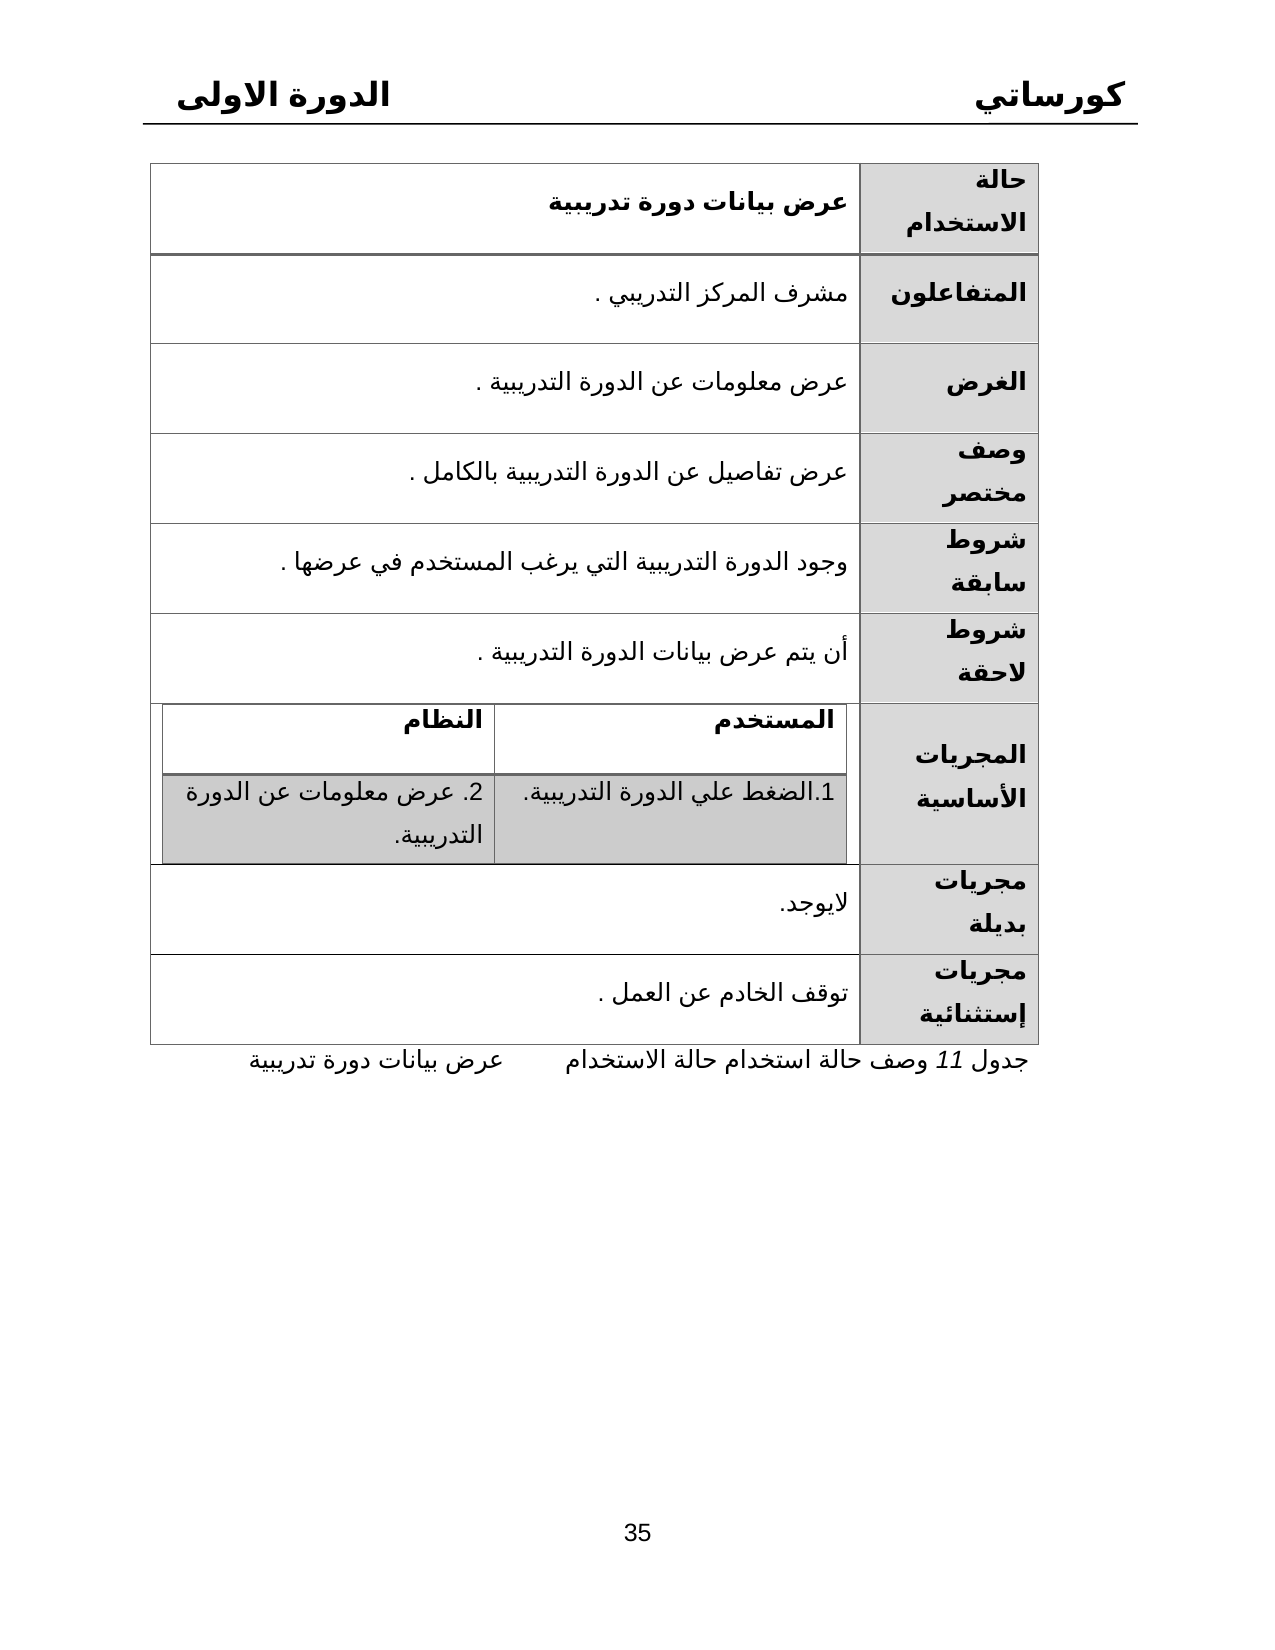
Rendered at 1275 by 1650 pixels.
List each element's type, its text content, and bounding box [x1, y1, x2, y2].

table_header عرض بيانات دورة تدريبية [151, 164, 859, 252]
table_cell توقف الخادم عن العمل . [151, 955, 859, 1044]
table_cell [151, 704, 162, 864]
table_cell مجريات بديلة [861, 865, 1038, 954]
table_cell الغرض [861, 344, 1038, 432]
table_cell أن يتم عرض بيانات الدورة التدريبية . [151, 614, 859, 702]
text جدول وصف حالة استخدام حالة الاستخدام عرض بيانات دورة تدريبية [150, 1045, 1125, 1073]
table_cell لايوجد. [151, 865, 859, 954]
table_cell مشرف المركز التدريبي . [151, 256, 859, 342]
table_cell وجود الدورة التدريبية التي يرغب المستخدم في عرضها . [151, 524, 859, 612]
table_cell شروط لاحقة [861, 614, 1038, 702]
table_cell شروط سابقة [861, 524, 1038, 612]
table_cell وصف مختصر [861, 434, 1038, 522]
table_cell [847, 704, 859, 864]
table_cell المجريات الأساسية [861, 704, 1038, 864]
table_cell المتفاعلون [861, 256, 1038, 342]
table_header حالة الاستخدام [861, 164, 1038, 252]
table_cell عرض تفاصيل عن الدورة التدريبية بالكامل . [151, 434, 859, 522]
table_cell [163, 705, 494, 773]
table_cell مجريات إستثنائية [861, 955, 1038, 1044]
table_cell عرض معلومات عن الدورة التدريبية . [151, 344, 859, 432]
table_cell [495, 705, 846, 773]
